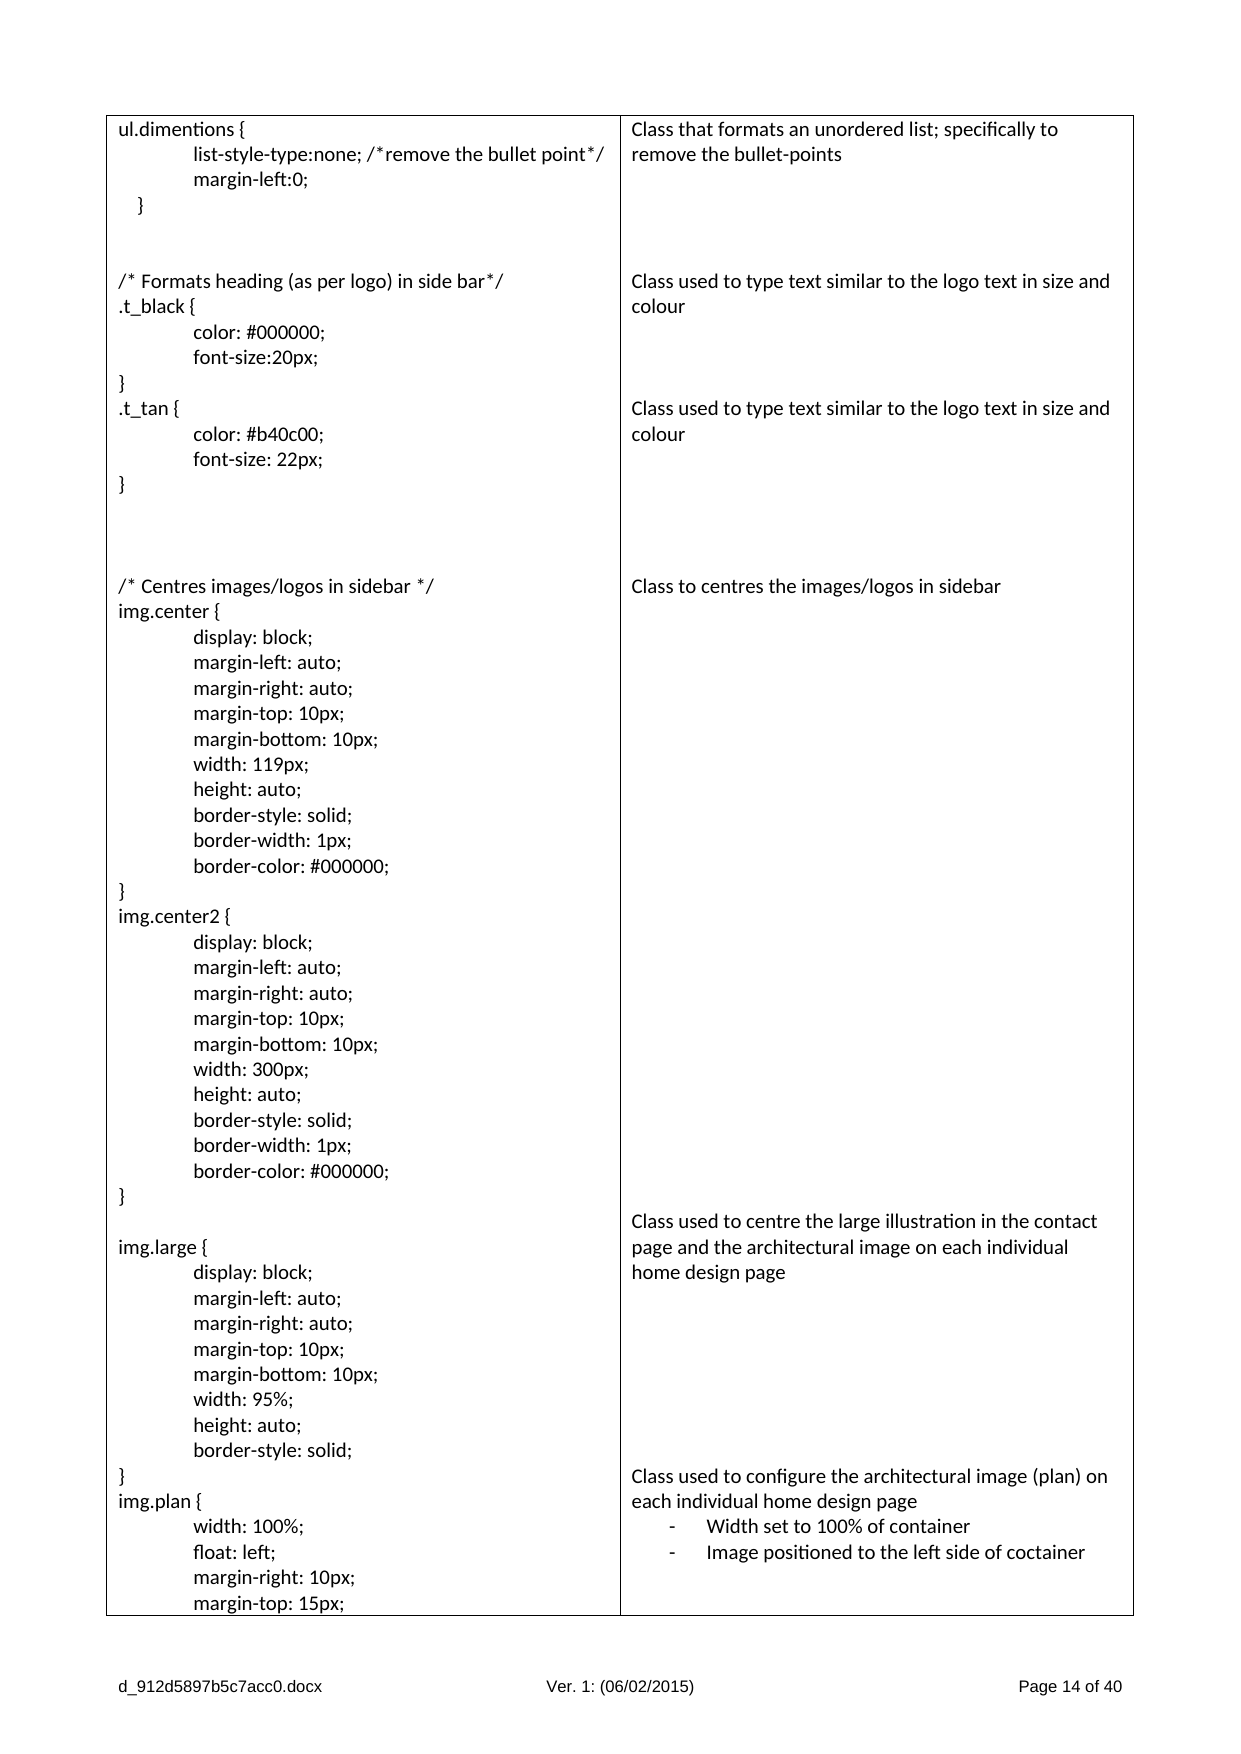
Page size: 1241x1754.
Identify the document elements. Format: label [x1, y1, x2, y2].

table_cell [621, 116, 1133, 1615]
table_cell [107, 116, 620, 1615]
